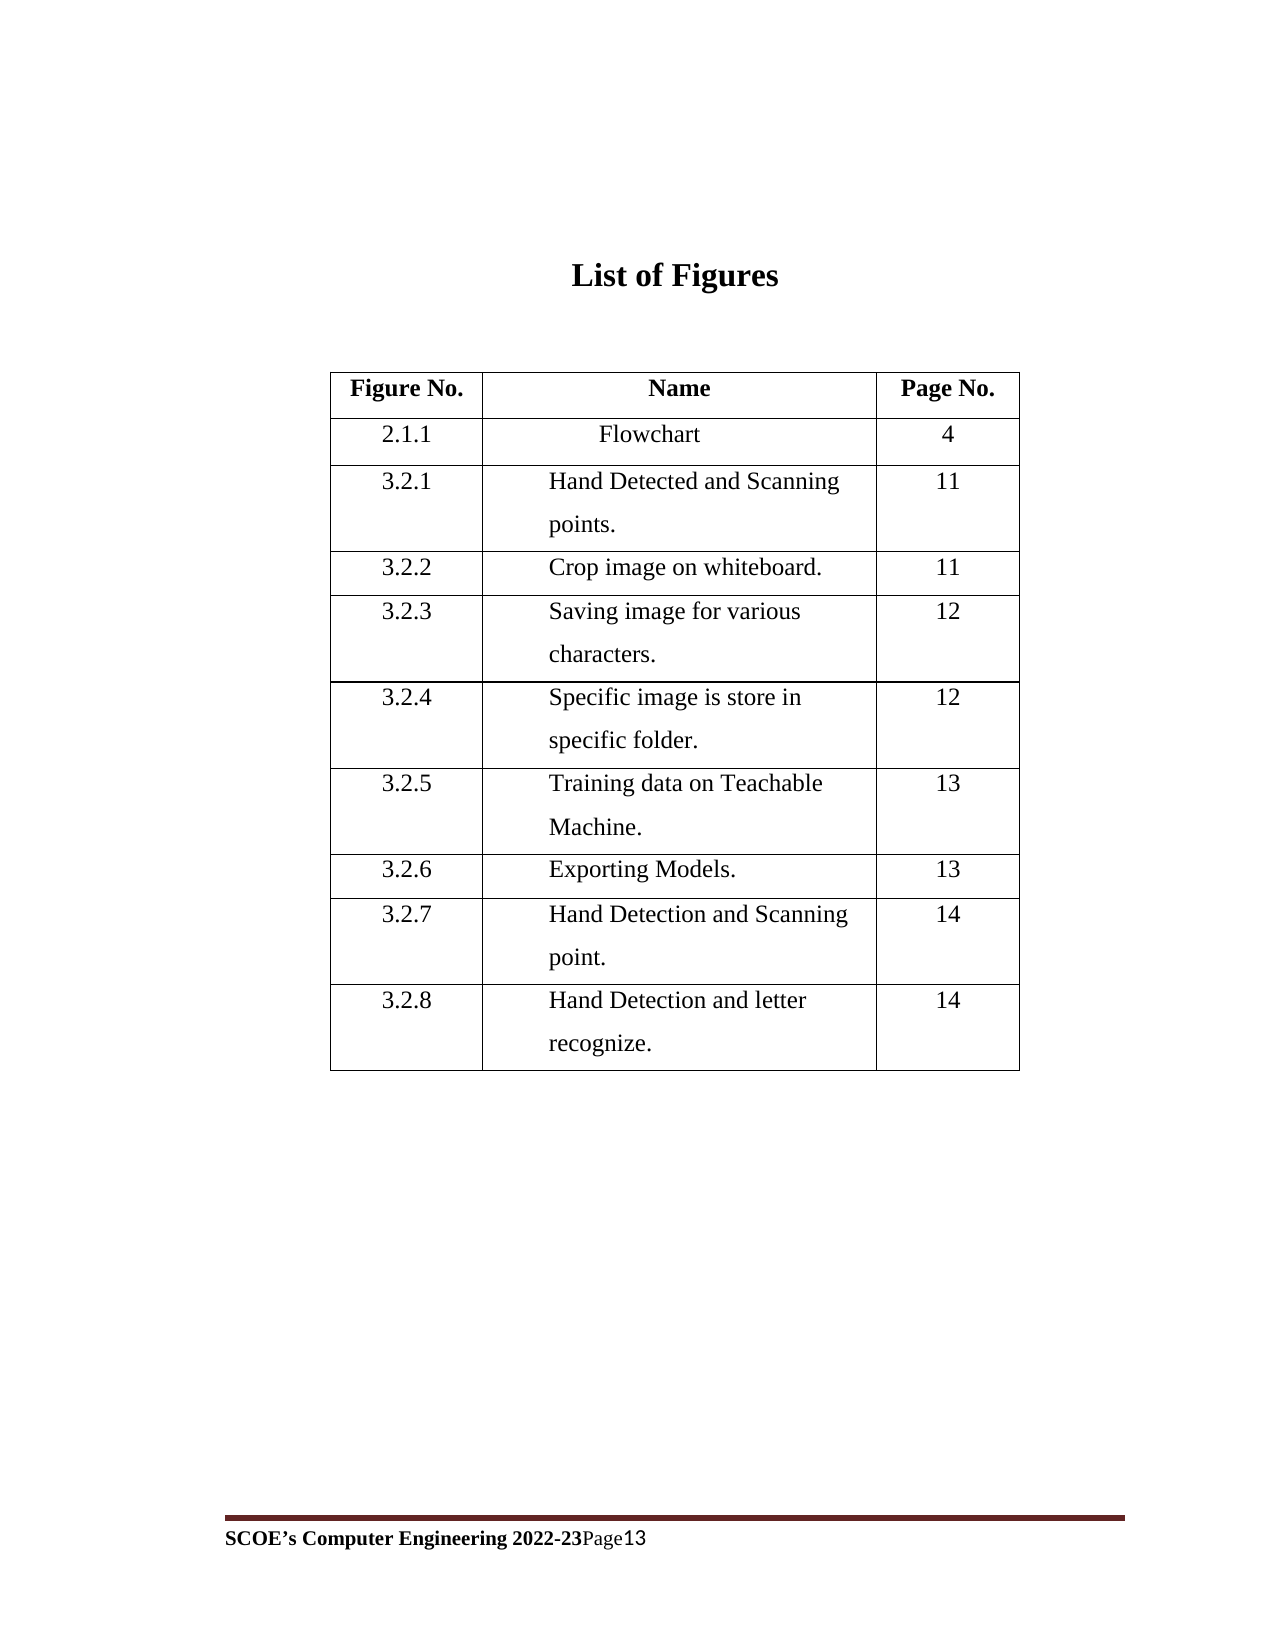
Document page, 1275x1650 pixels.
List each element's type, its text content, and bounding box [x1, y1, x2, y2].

table_cell Hand Detection and letter recognize. [483, 985, 876, 1070]
table_cell Training data on Teachable Machine. [483, 769, 876, 853]
subtitle List of Figures [225, 255, 1125, 293]
table_header Page No. [877, 373, 1019, 418]
table_cell 2.1.1 [331, 419, 482, 465]
table_cell 14 [877, 985, 1019, 1070]
table_header Figure No. [331, 373, 482, 418]
table_cell 3.2.7 [331, 899, 482, 984]
table_cell Hand Detection and Scanning point. [483, 899, 876, 984]
table_cell 4 [877, 419, 1019, 465]
table_cell 3.2.6 [331, 855, 482, 898]
table_cell Hand Detected and Scanning points. [483, 466, 876, 551]
table_cell 13 [877, 769, 1019, 853]
table_cell 3.2.8 [331, 985, 482, 1070]
table_cell Exporting Models. [483, 855, 876, 898]
table_cell 3.2.4 [331, 683, 482, 767]
table_cell 11 [877, 552, 1019, 595]
table_cell 14 [877, 899, 1019, 984]
table_cell Saving image for various characters. [483, 596, 876, 681]
table_cell Crop image on whiteboard. [483, 552, 876, 595]
table_cell 3.2.2 [331, 552, 482, 595]
table_cell 3.2.1 [331, 466, 482, 551]
table_cell 11 [877, 466, 1019, 551]
table_cell 12 [877, 596, 1019, 681]
table_cell Flowchart [483, 419, 876, 465]
table_cell 3.2.5 [331, 769, 482, 853]
table_cell 13 [877, 855, 1019, 898]
table_cell 12 [877, 683, 1019, 767]
table_header Name [483, 373, 876, 418]
table_cell 3.2.3 [331, 596, 482, 681]
table_cell Specific image is store in specific folder. [483, 683, 876, 767]
